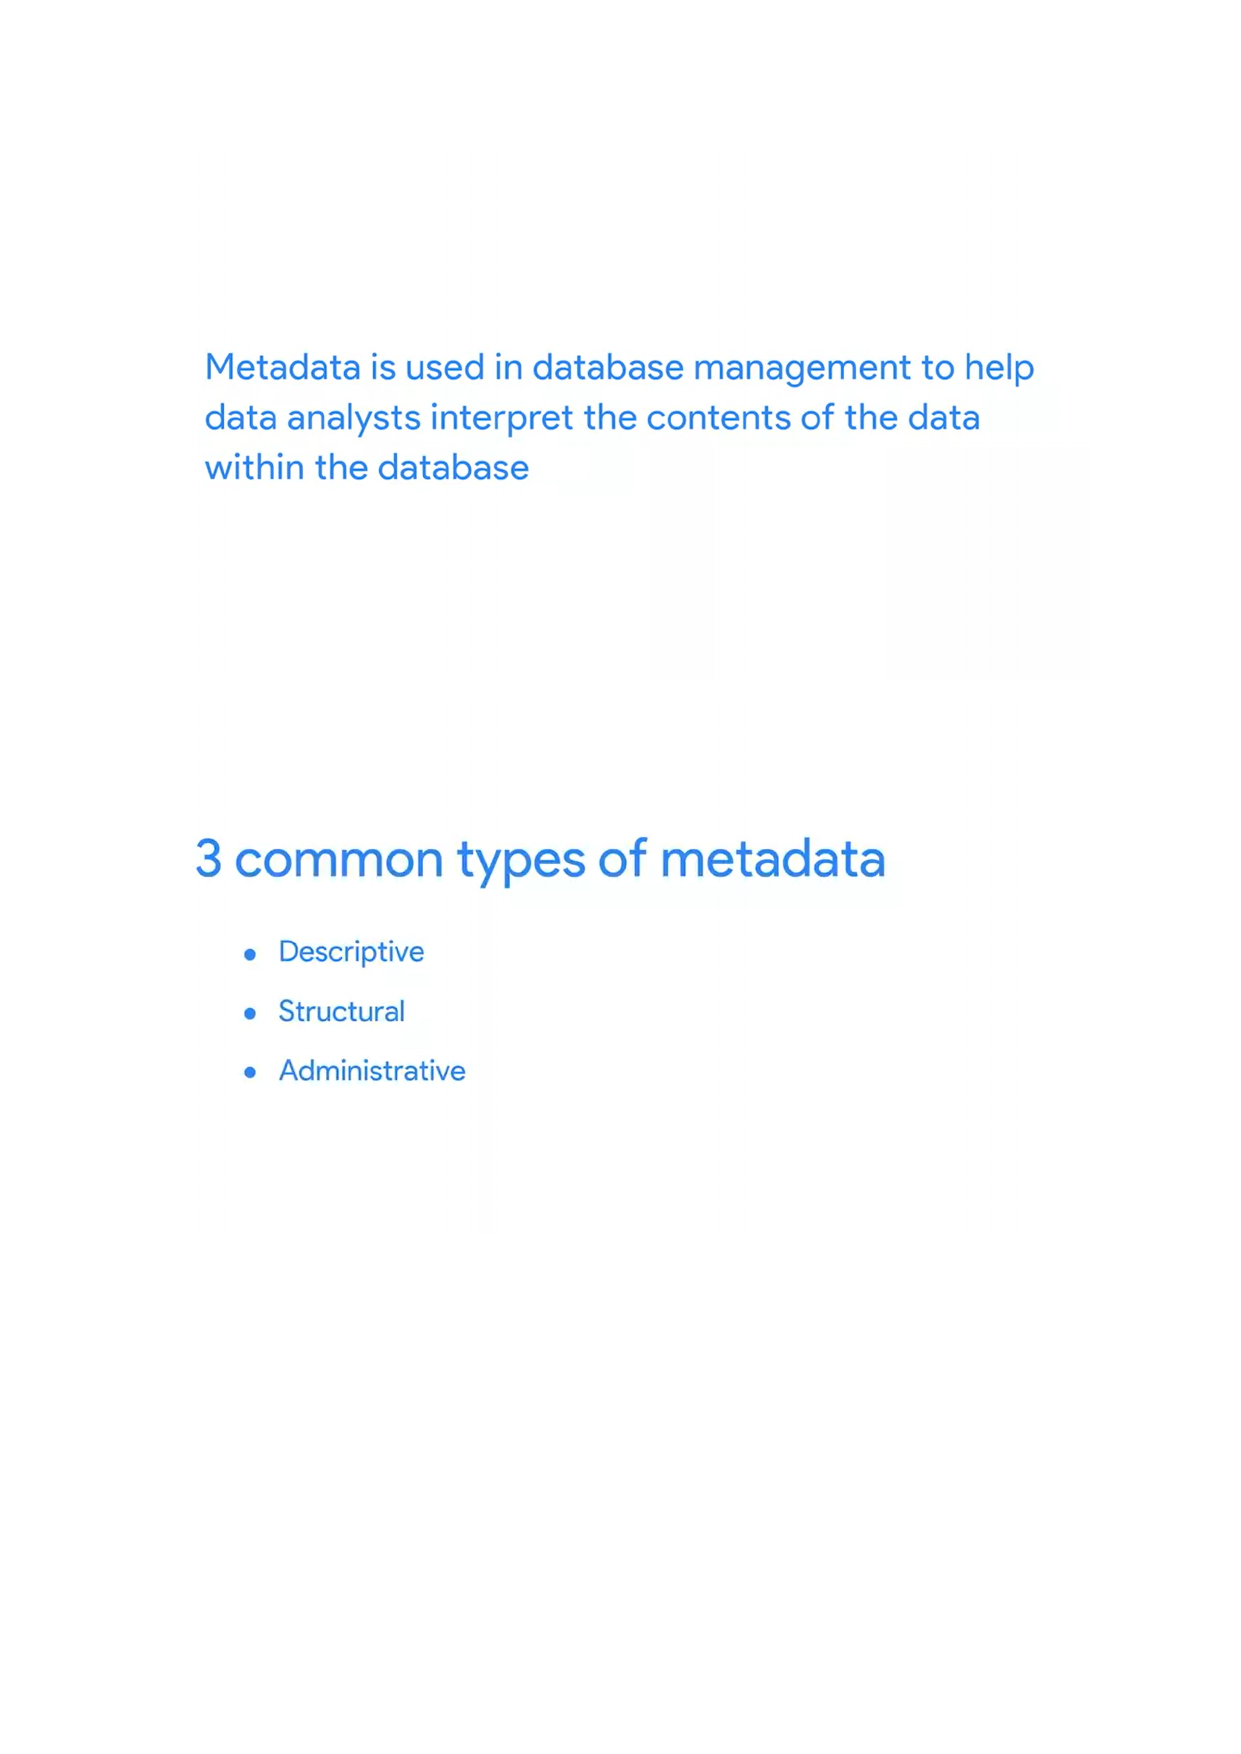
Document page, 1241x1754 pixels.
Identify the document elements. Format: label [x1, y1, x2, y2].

picture [150, 150, 1091, 680]
picture [150, 704, 1091, 1234]
